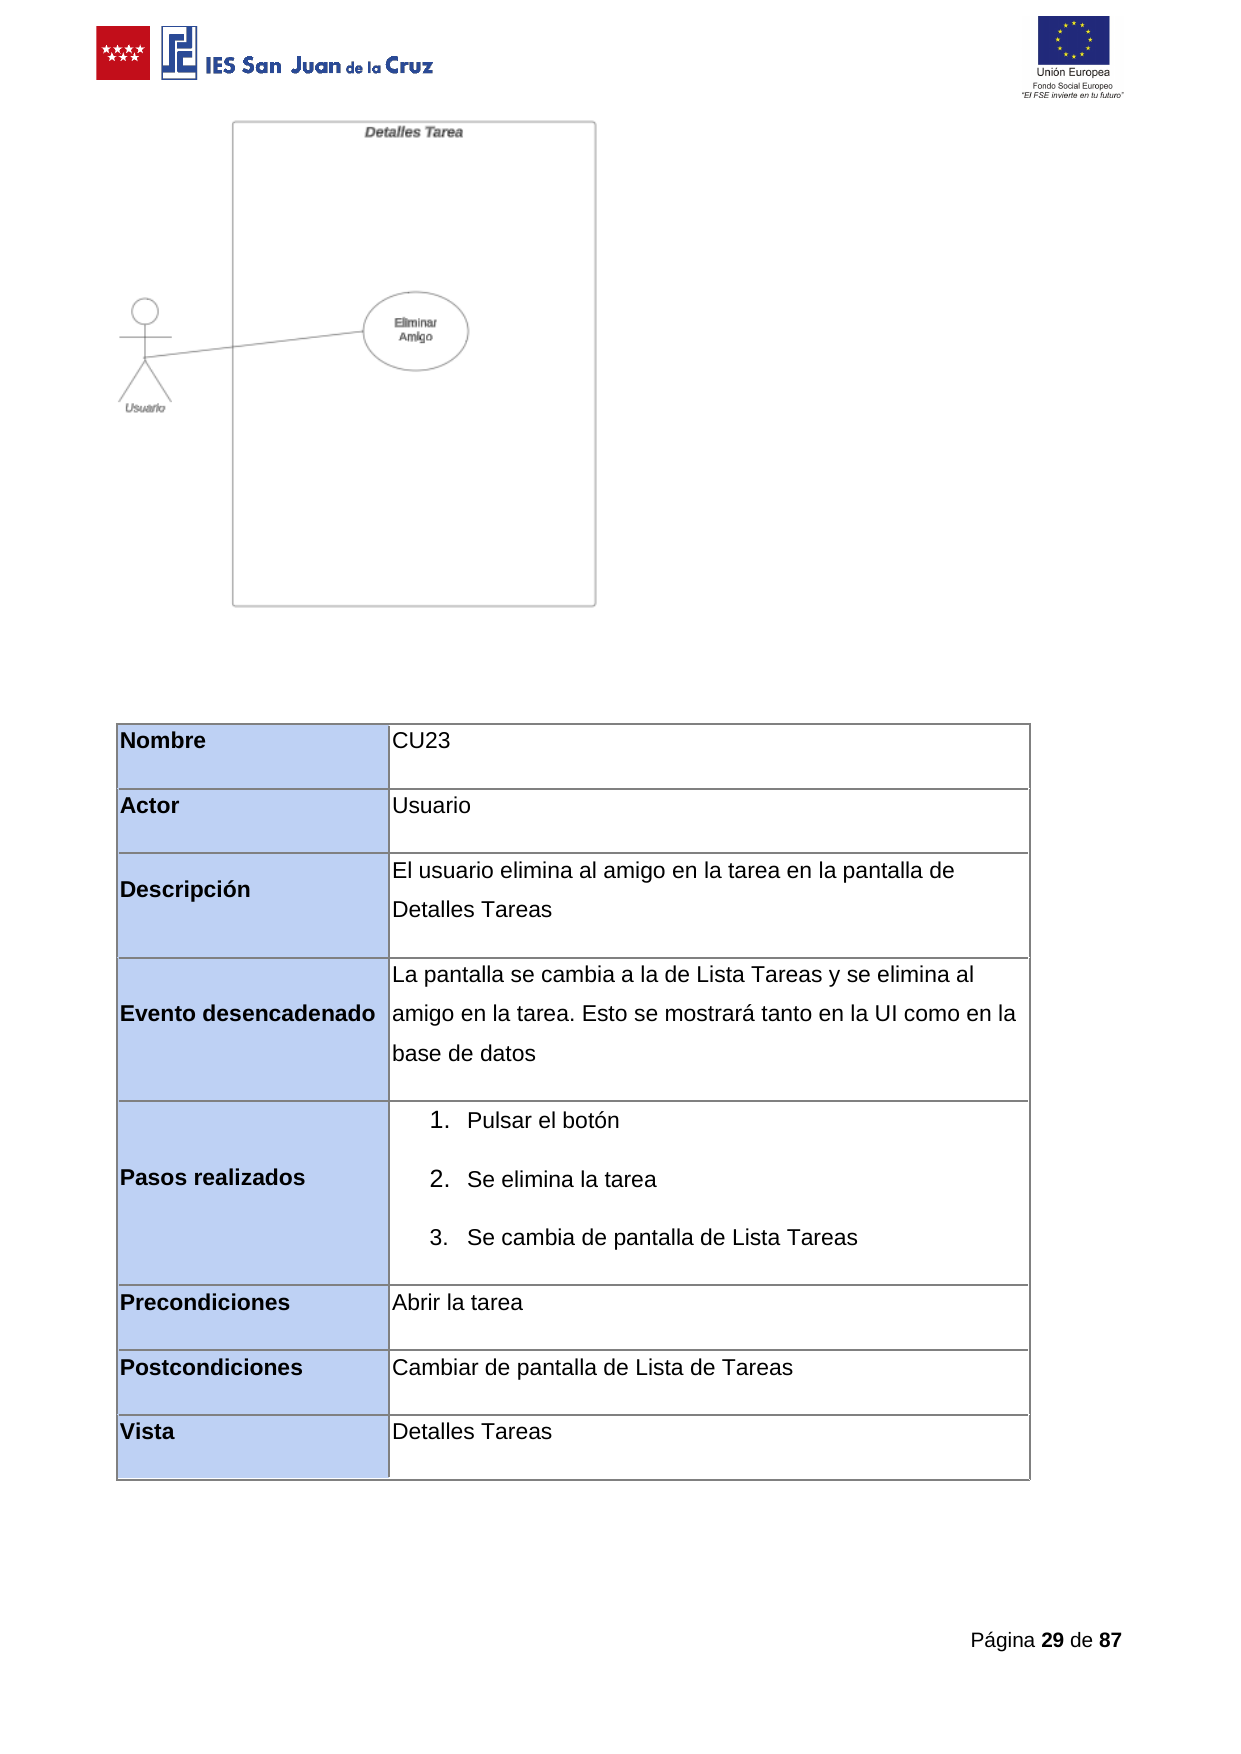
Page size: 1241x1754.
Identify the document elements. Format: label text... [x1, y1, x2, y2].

table_cell Pulsar el botón Se elimina la tarea Se cambia de pantalla de Lista Tareas [390, 1100, 1029, 1284]
table_cell Detalles Tareas [389, 1414, 1029, 1478]
table_header Nombre [118, 725, 388, 788]
picture [113, 118, 640, 630]
picture [205, 26, 433, 85]
table_cell Abrir la tarea [390, 1284, 1029, 1349]
table_cell Actor [118, 790, 388, 852]
picture [96, 26, 198, 80]
table_header CU23 [390, 725, 1029, 788]
table_cell El usuario elimina al amigo en la tarea en la pantalla de Detalles Tareas [390, 852, 1029, 956]
table_cell Postcondiciones [118, 1351, 388, 1414]
picture [1021, 16, 1124, 98]
table_cell Cambiar de pantalla de Lista de Tareas [390, 1349, 1029, 1414]
table_cell Evento desencadenado [118, 959, 388, 1100]
table_cell Vista [118, 1416, 389, 1478]
table_cell Pasos realizados [118, 1102, 388, 1284]
table_cell Usuario [390, 788, 1029, 852]
table_cell La pantalla se cambia a la de Lista Tareas y se elimina al amigo en la tarea. Esto se mostrará tanto en la UI como en la base de datos [390, 956, 1029, 1100]
table_cell Descripción [118, 854, 388, 956]
table_cell Precondiciones [118, 1286, 388, 1349]
